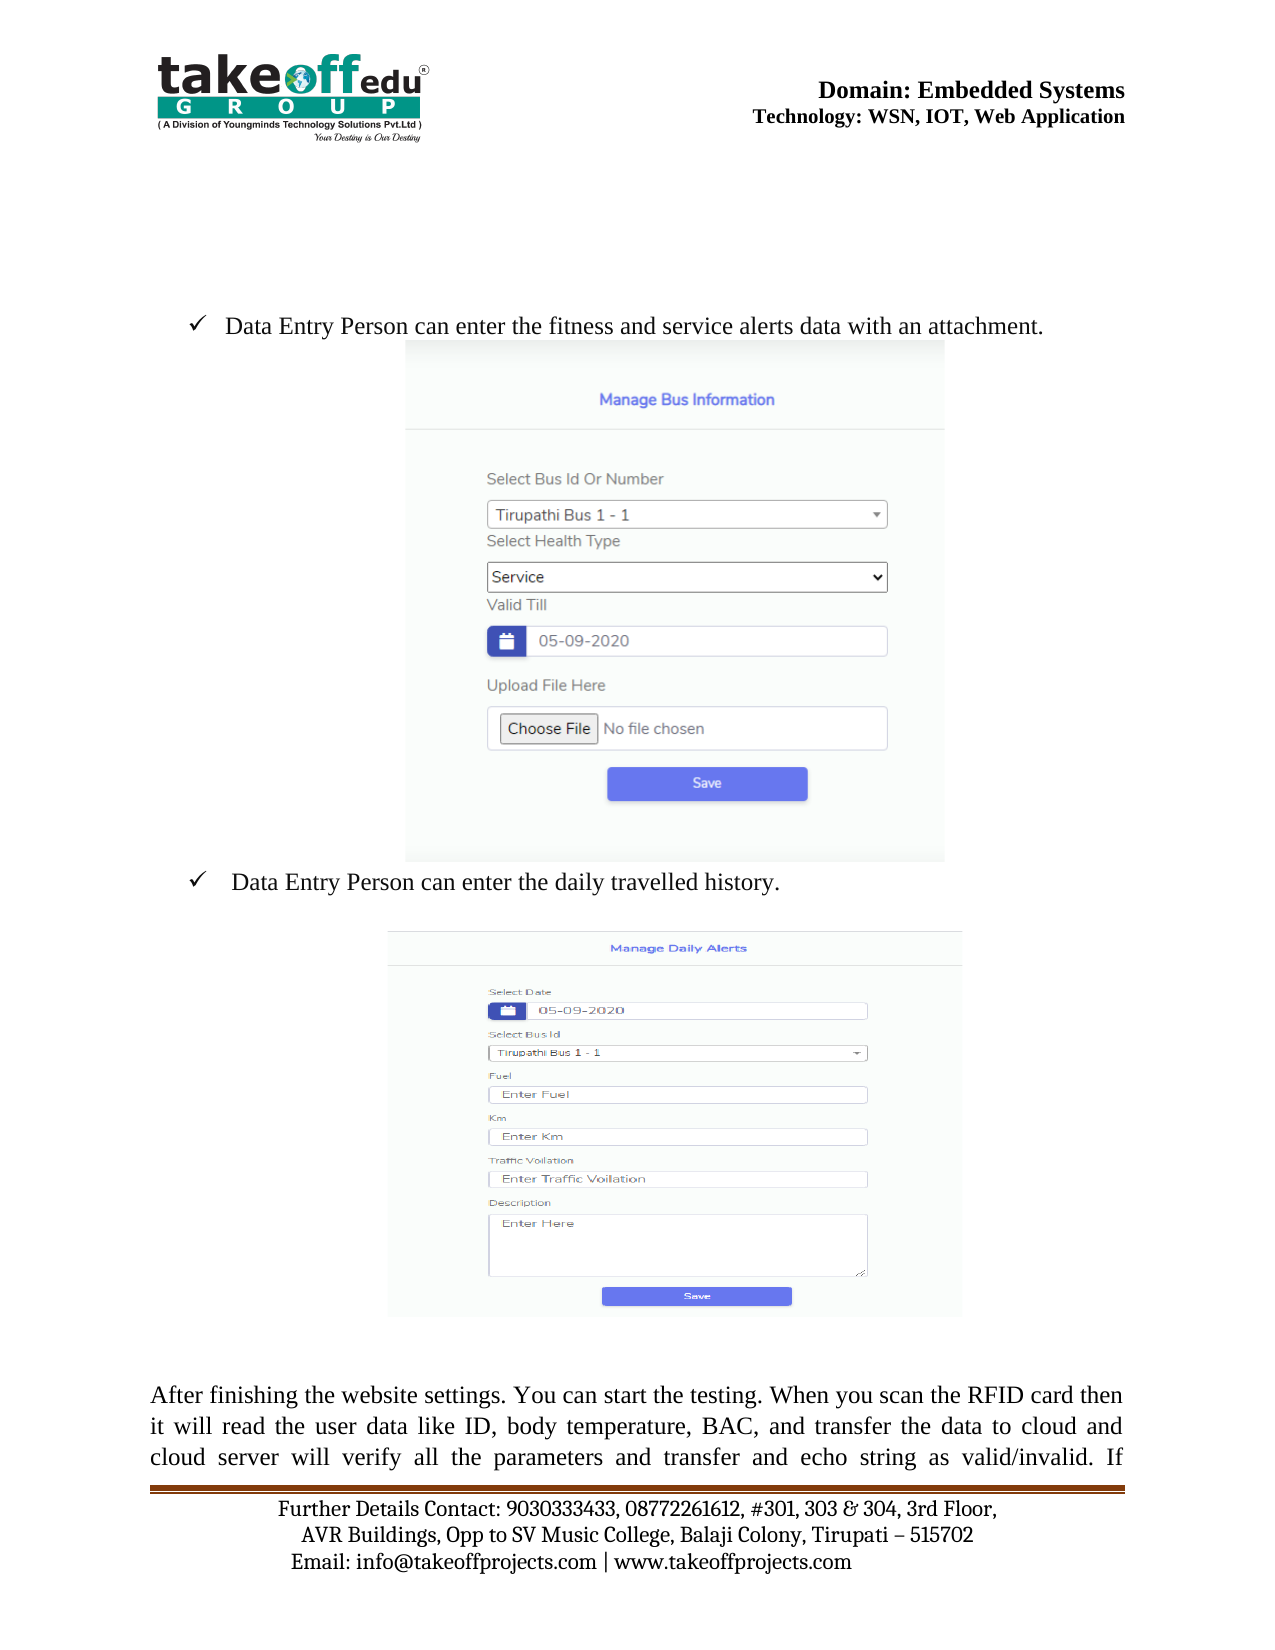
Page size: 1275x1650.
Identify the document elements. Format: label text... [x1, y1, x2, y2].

picture [405, 340, 945, 862]
list Data Entry Person can enter the fitness and service alerts data with an attachment. [187, 306, 1125, 340]
picture [387, 930, 963, 1317]
list Data Entry Person can enter the daily travelled history. [187, 862, 1125, 896]
picture [150, 54, 434, 156]
